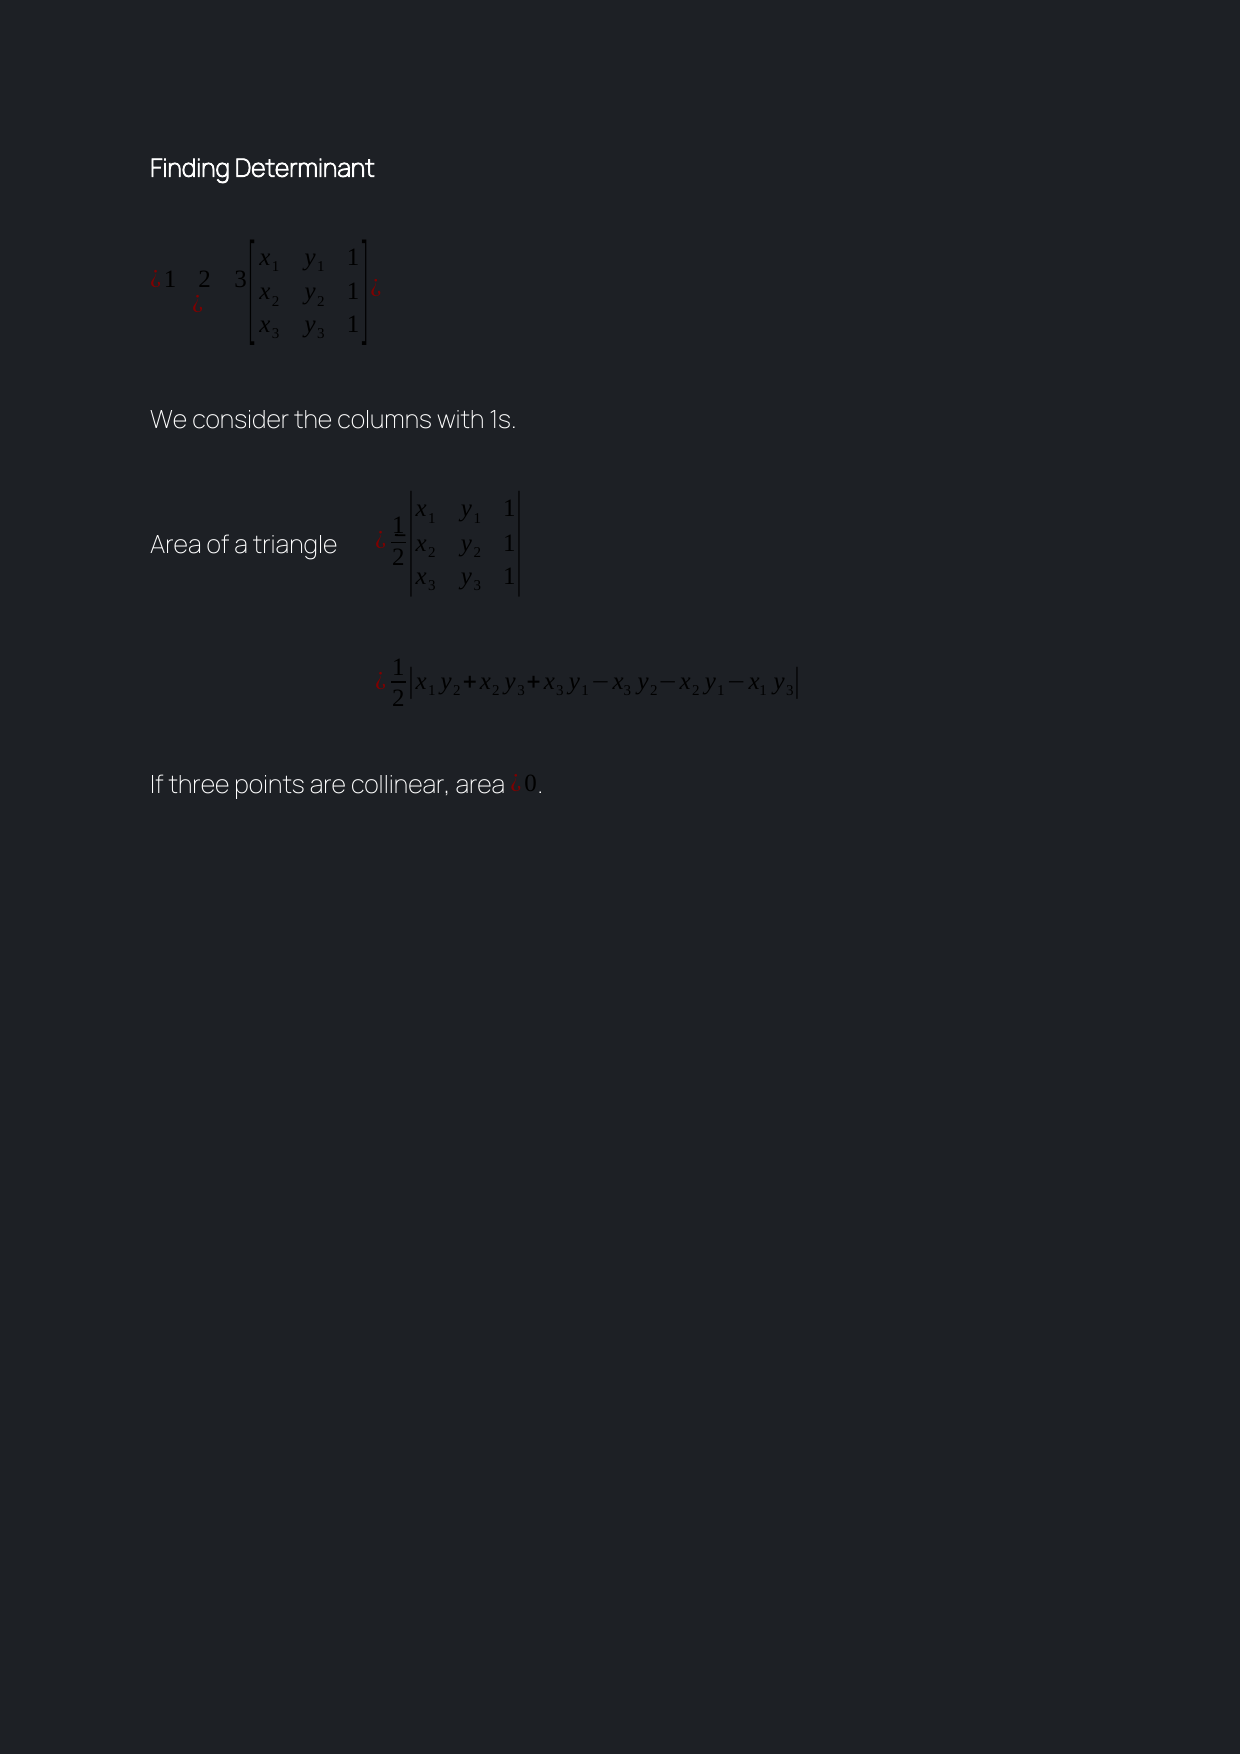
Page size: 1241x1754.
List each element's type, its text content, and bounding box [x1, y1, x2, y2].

text We consider the columns with 1s. [150, 401, 1090, 436]
text Area of a triangle [150, 490, 1090, 598]
text If three points are collinear, area . [150, 767, 1090, 801]
subtitle Finding Determinant [150, 150, 1090, 184]
